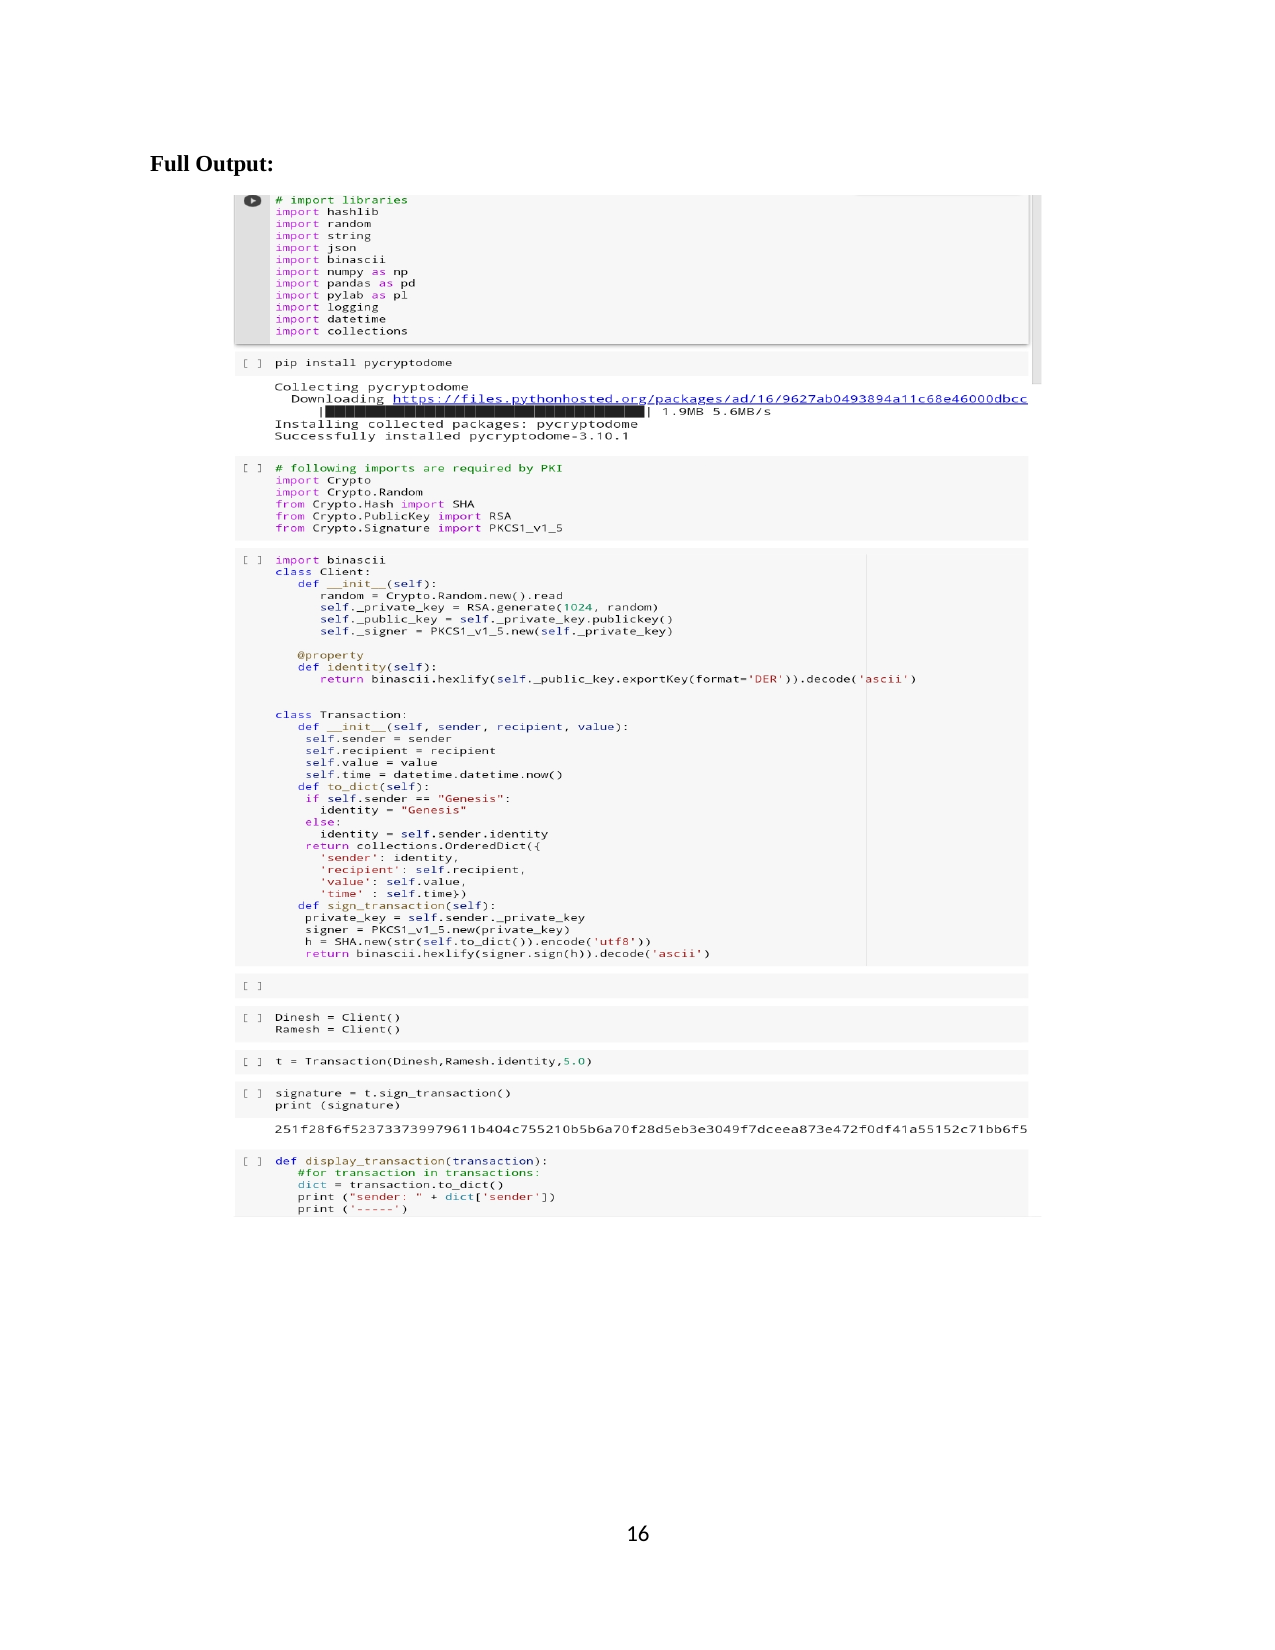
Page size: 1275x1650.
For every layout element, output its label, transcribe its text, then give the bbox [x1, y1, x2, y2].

text Full Output: [150, 150, 1125, 176]
picture [233, 195, 1042, 1219]
